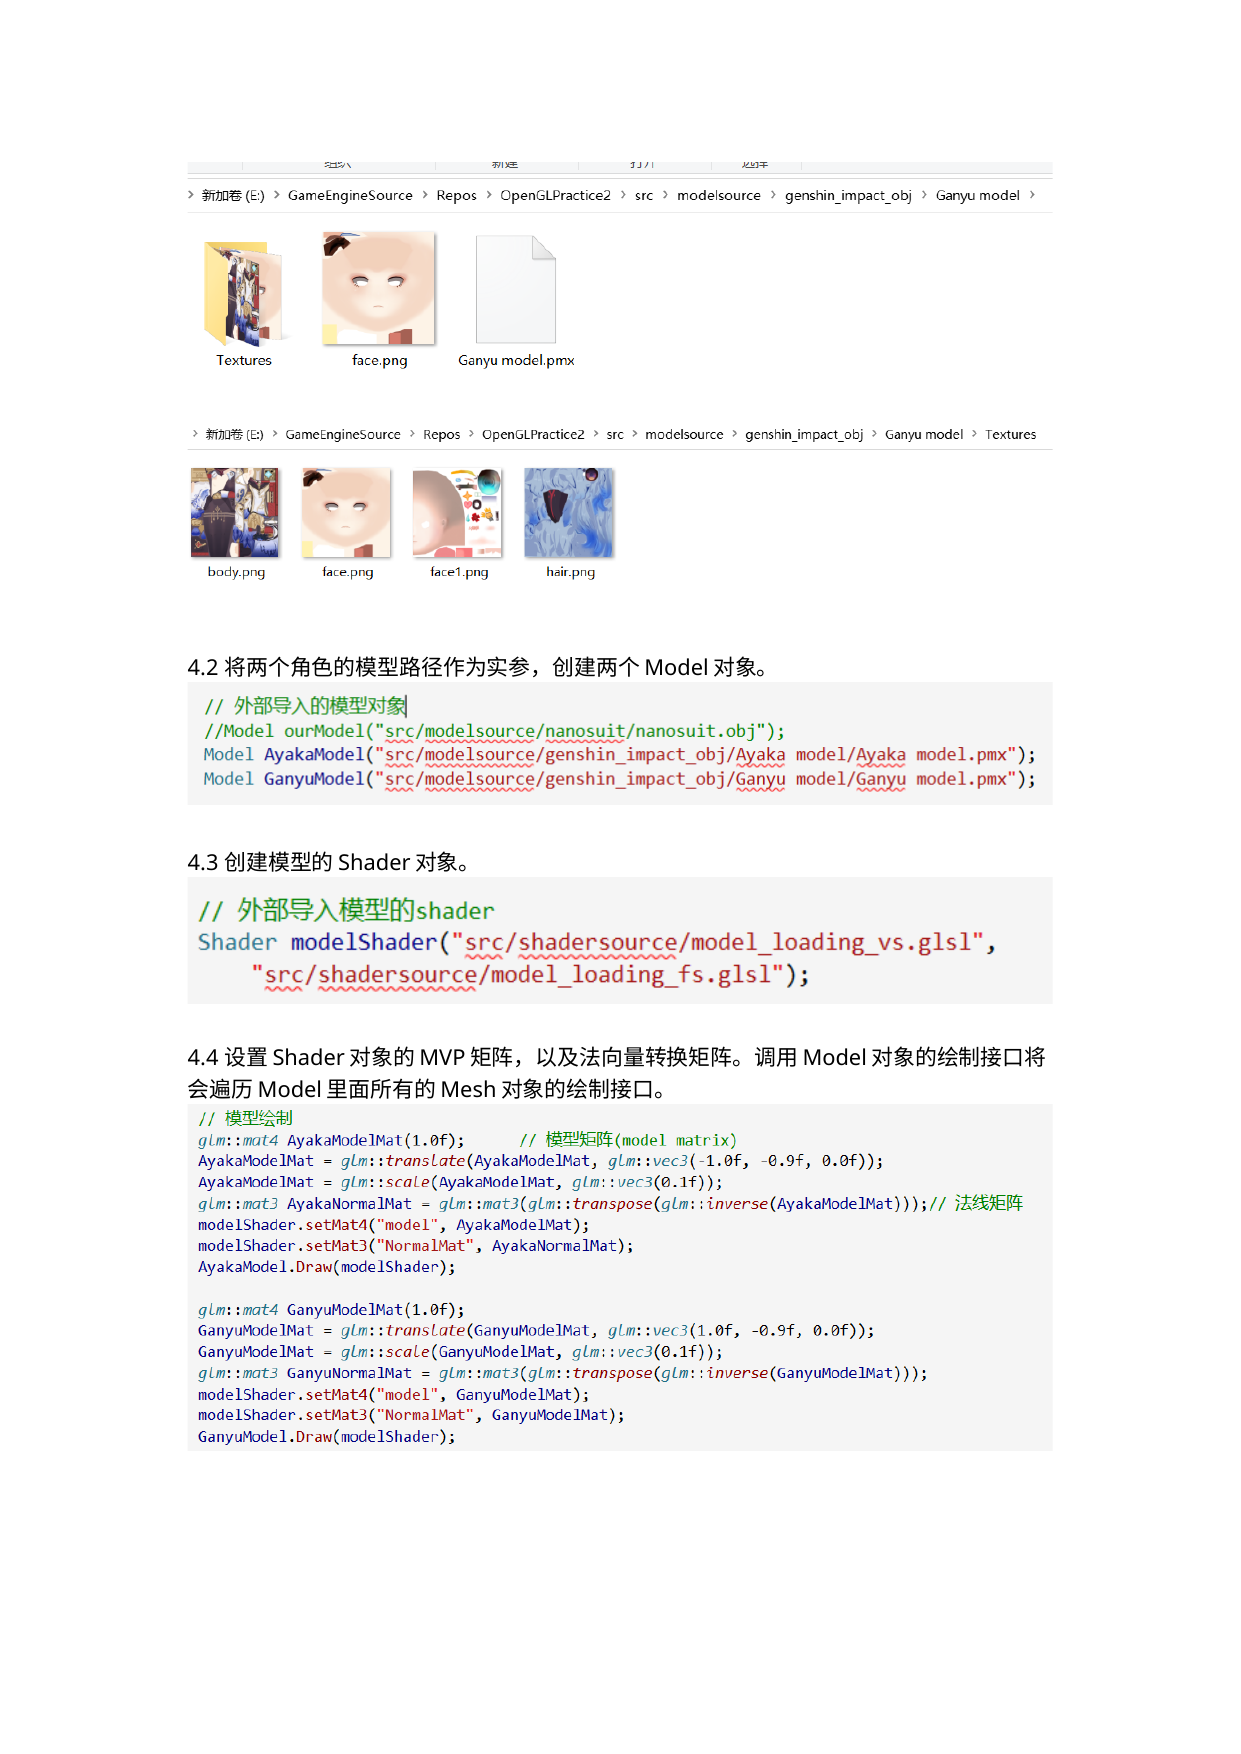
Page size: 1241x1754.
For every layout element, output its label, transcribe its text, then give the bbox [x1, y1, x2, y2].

picture [187, 682, 1053, 805]
picture [187, 162, 1053, 391]
picture [187, 422, 1053, 589]
text 4.4 设置Shader对象的MVP矩阵，以及法向量转换矩阵。调用Model对象的绘制接口将会遍历Model里面所有的Mesh对象的绘制接口。 [187, 1039, 1053, 1104]
picture [187, 1104, 1053, 1451]
picture [187, 877, 1053, 1004]
text 4.2 将两个角色的模型路径作为实参，创建两个Model对象。 [187, 649, 1053, 682]
text 4.3 创建模型的Shader对象。 [187, 844, 1053, 877]
